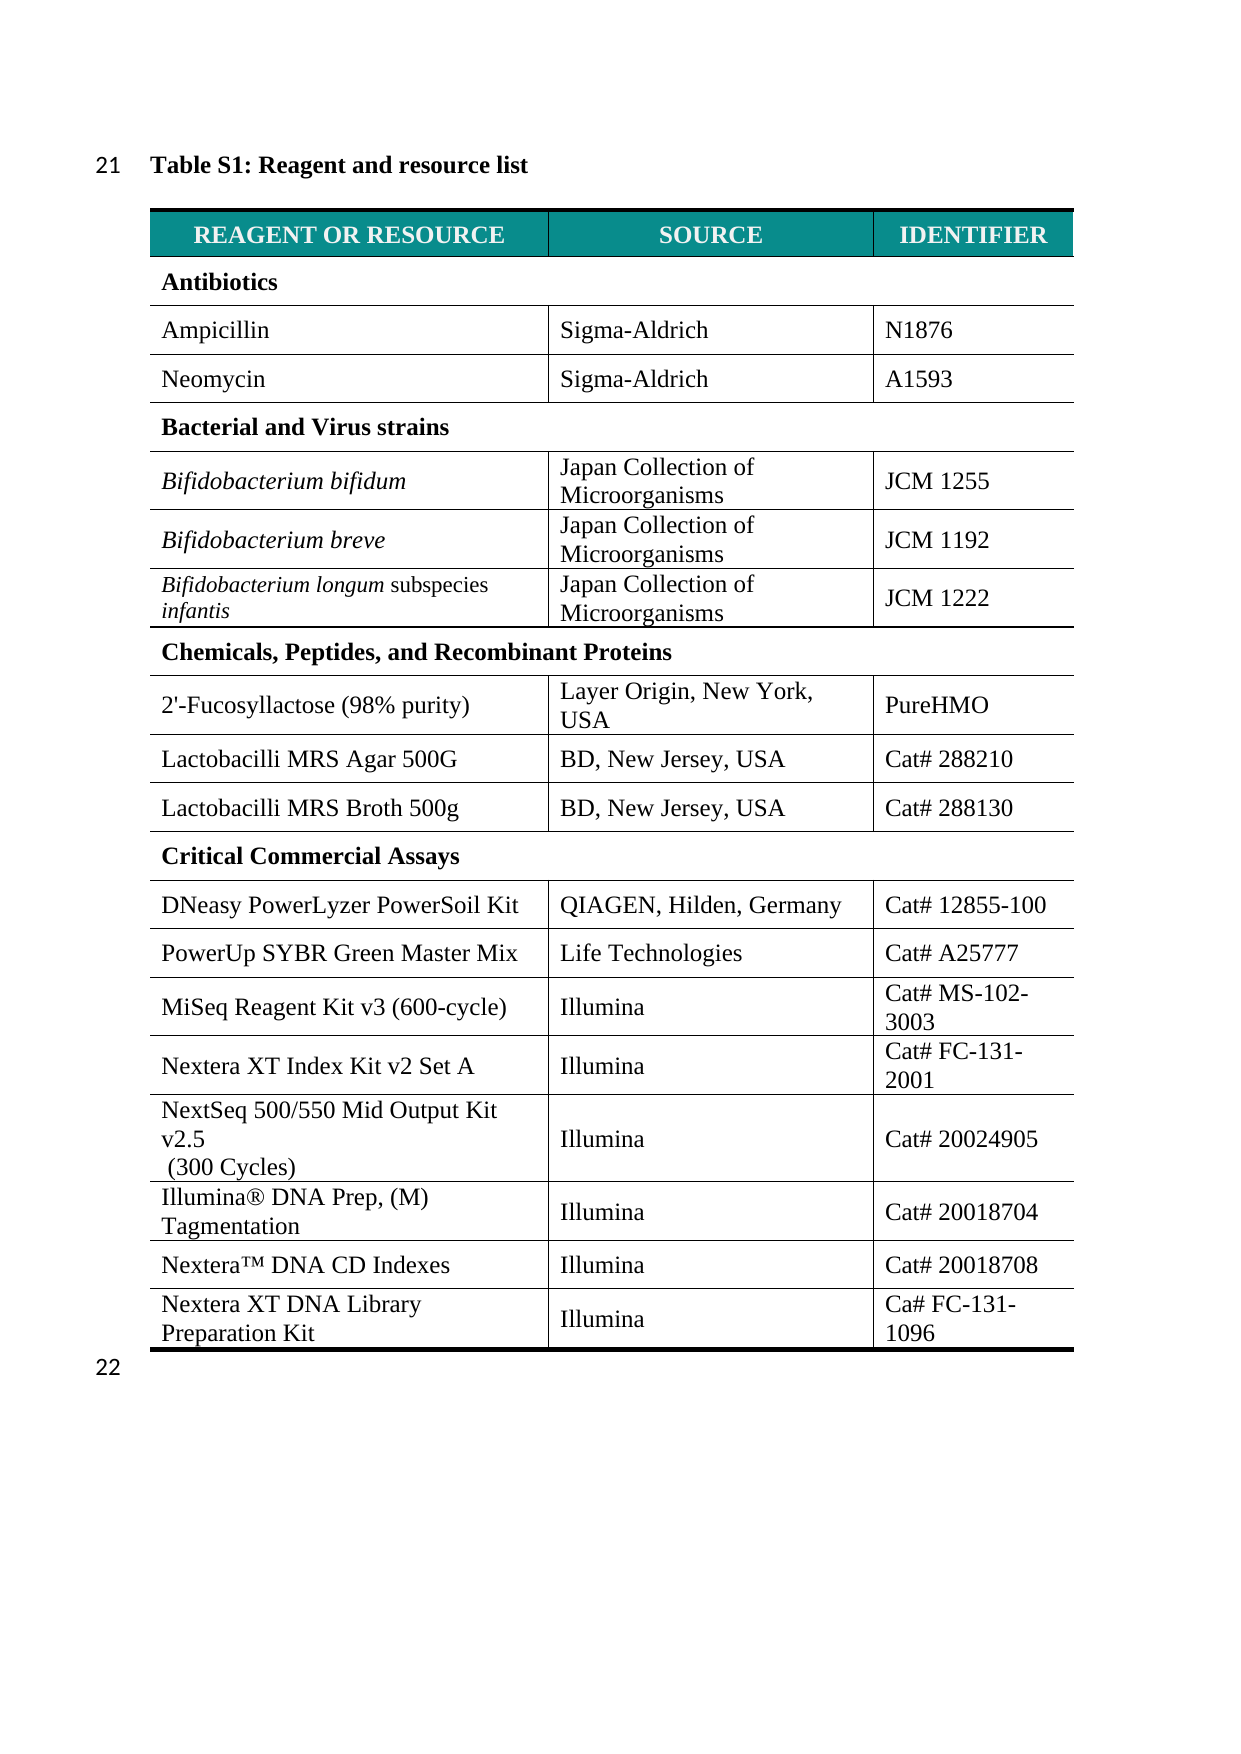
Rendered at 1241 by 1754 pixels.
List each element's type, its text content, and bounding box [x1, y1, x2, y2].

table_cell Critical Commercial Assays [150, 832, 1073, 879]
table_cell Chemicals, Peptides, and Recombinant Proteins [150, 628, 1073, 675]
table_cell Japan Collection of Microorganisms [549, 569, 873, 626]
table_cell Nextera™ DNA CD Indexes [150, 1241, 548, 1288]
table_cell Bifidobacterium breve [150, 510, 548, 568]
table_cell QIAGEN, Hilden, Germany [549, 881, 873, 928]
table_cell Cat# 20024905 [874, 1095, 1073, 1181]
table_cell Cat# A25777 [874, 929, 1073, 977]
table_cell JCM 1222 [874, 569, 1073, 626]
table_cell Illumina [549, 1241, 873, 1288]
table_cell Cat# MS-102-3003 [874, 978, 1073, 1035]
table_cell Japan Collection of Microorganisms [549, 452, 873, 509]
table_header SOURCE [549, 212, 873, 256]
table_cell Cat# 288130 [874, 783, 1073, 831]
table_cell Nextera XT Index Kit v2 Set A [150, 1036, 548, 1094]
table_cell Lactobacilli MRS Agar 500G [150, 735, 548, 782]
table_cell Cat# 20018704 [874, 1182, 1073, 1240]
table_cell Illumina® DNA Prep, (M) Tagmentation [150, 1182, 548, 1240]
table_cell Nextera XT DNA Library Preparation Kit [150, 1289, 548, 1347]
table_cell Antibiotics [150, 257, 1073, 305]
table_header IDENTIFIER [874, 212, 1073, 256]
table_cell Illumina [549, 1289, 873, 1347]
table_cell Neomycin [150, 355, 548, 402]
table_cell Bacterial and Virus strains [150, 403, 1073, 451]
table_cell Japan Collection of Microorganisms [549, 510, 873, 568]
table_cell Cat# 12855-100 [874, 881, 1073, 928]
table_header REAGENT OR RESOURCE [150, 212, 548, 256]
table_cell Lactobacilli MRS Broth 500g [150, 783, 548, 831]
table_cell BD, New Jersey, USA [549, 783, 873, 831]
table_cell Cat# 288210 [874, 735, 1073, 782]
table_cell BD, New Jersey, USA [549, 735, 873, 782]
table_cell PowerUp SYBR Green Master Mix [150, 929, 548, 977]
table_cell Layer Origin, New York, USA [549, 676, 873, 733]
text Table S1: Reagent and resource list [150, 150, 1090, 179]
table_cell Cat# FC-131-2001 [874, 1036, 1073, 1094]
table_cell Bifidobacterium bifidum [150, 452, 548, 509]
table_cell Cat# 20018708 [874, 1241, 1073, 1288]
table_cell Illumina [549, 1036, 873, 1094]
table_cell MiSeq Reagent Kit v3 (600-cycle) [150, 978, 548, 1035]
table_cell JCM 1192 [874, 510, 1073, 568]
table_cell 2'-Fucosyllactose (98% purity) [150, 676, 548, 733]
table_cell Illumina [549, 1095, 873, 1181]
table_cell NextSeq 500/550 Mid Output Kit v2.5 (300 Cycles) [150, 1095, 548, 1181]
table_cell Illumina [549, 1182, 873, 1240]
table_cell JCM 1255 [874, 452, 1073, 509]
table_cell A1593 [874, 355, 1073, 402]
table_cell Life Technologies [549, 929, 873, 977]
table_cell Ca# FC-131-1096 [874, 1289, 1073, 1347]
table_cell N1876 [874, 306, 1073, 353]
table_cell Sigma-Aldrich [549, 306, 873, 353]
table_cell DNeasy PowerLyzer PowerSoil Kit [150, 881, 548, 928]
table_cell Bifidobacterium longum subspecies infantis [150, 569, 548, 626]
table_cell PureHMO [874, 676, 1073, 733]
table_cell Sigma-Aldrich [549, 355, 873, 402]
table_cell Ampicillin [150, 306, 548, 353]
table_cell Illumina [549, 978, 873, 1035]
